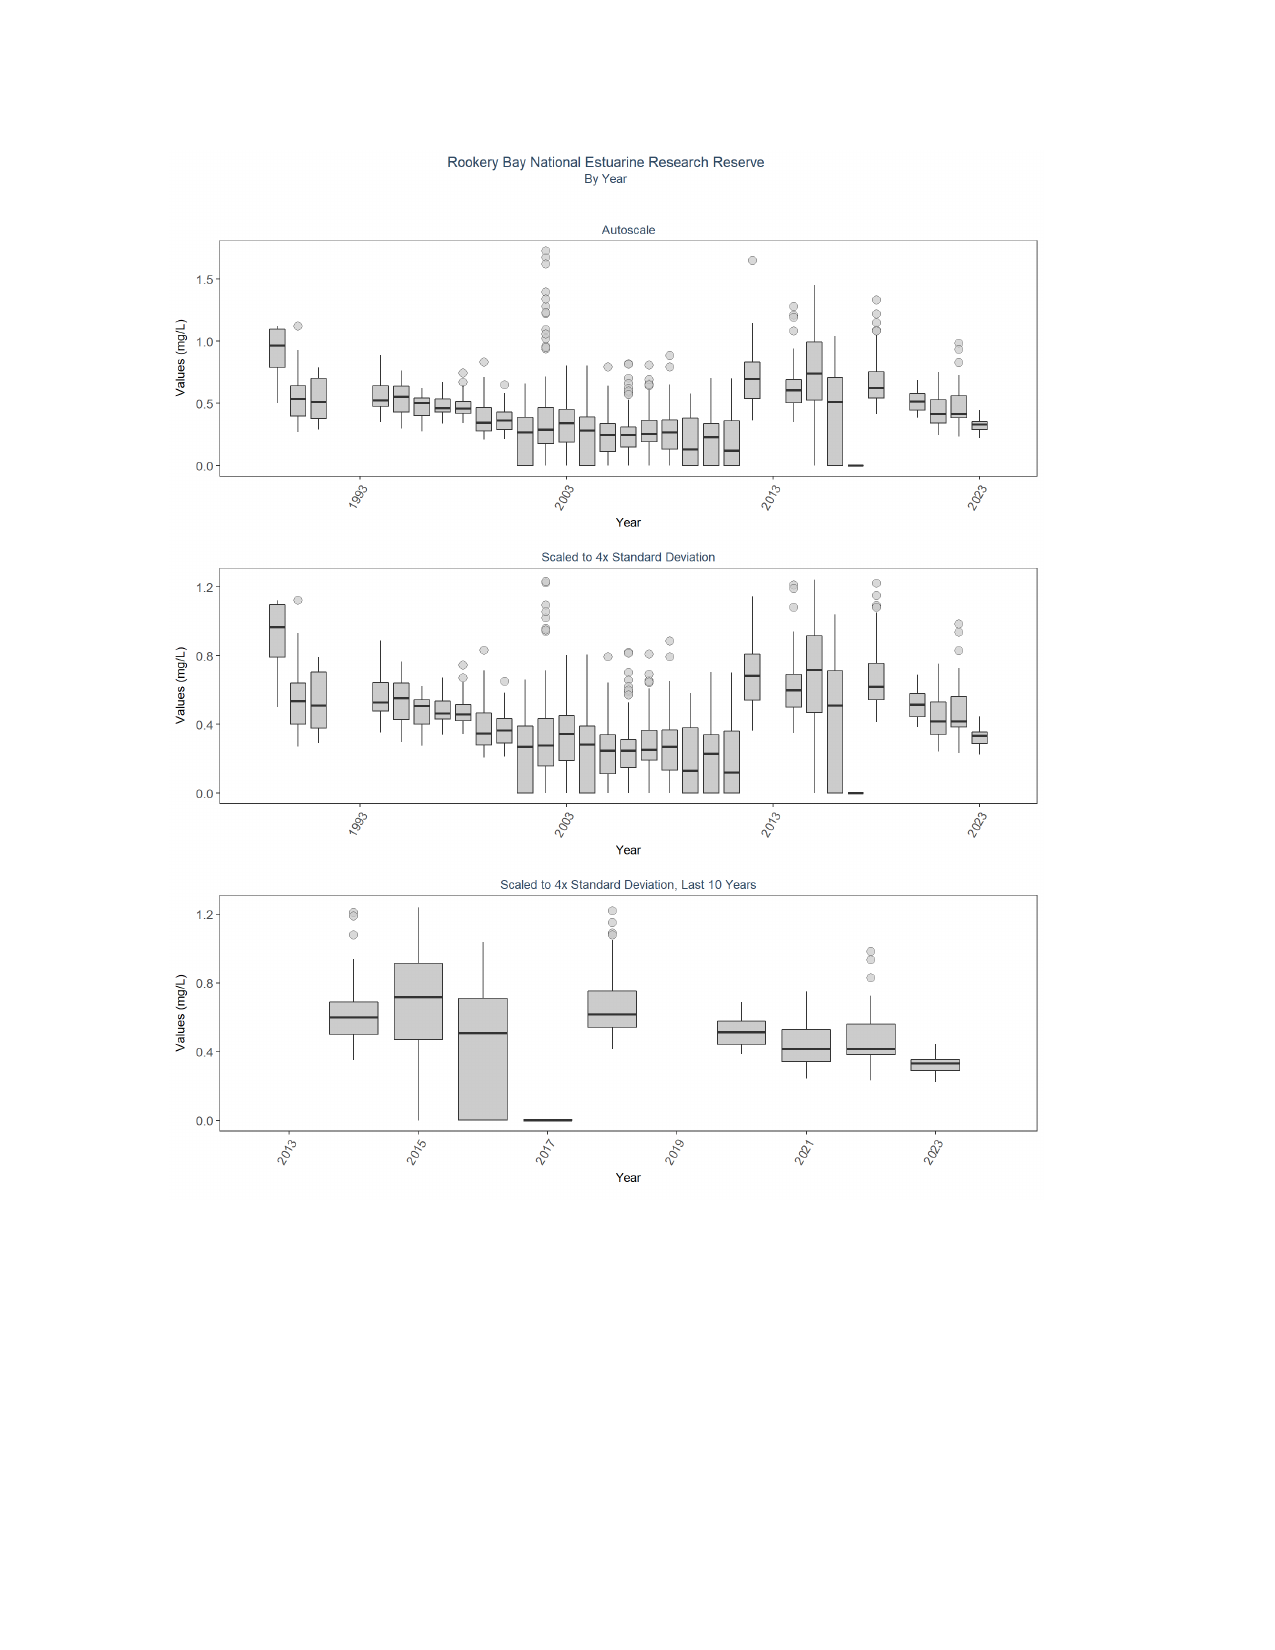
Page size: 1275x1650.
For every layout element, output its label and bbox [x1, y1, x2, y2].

picture [168, 150, 1044, 1200]
